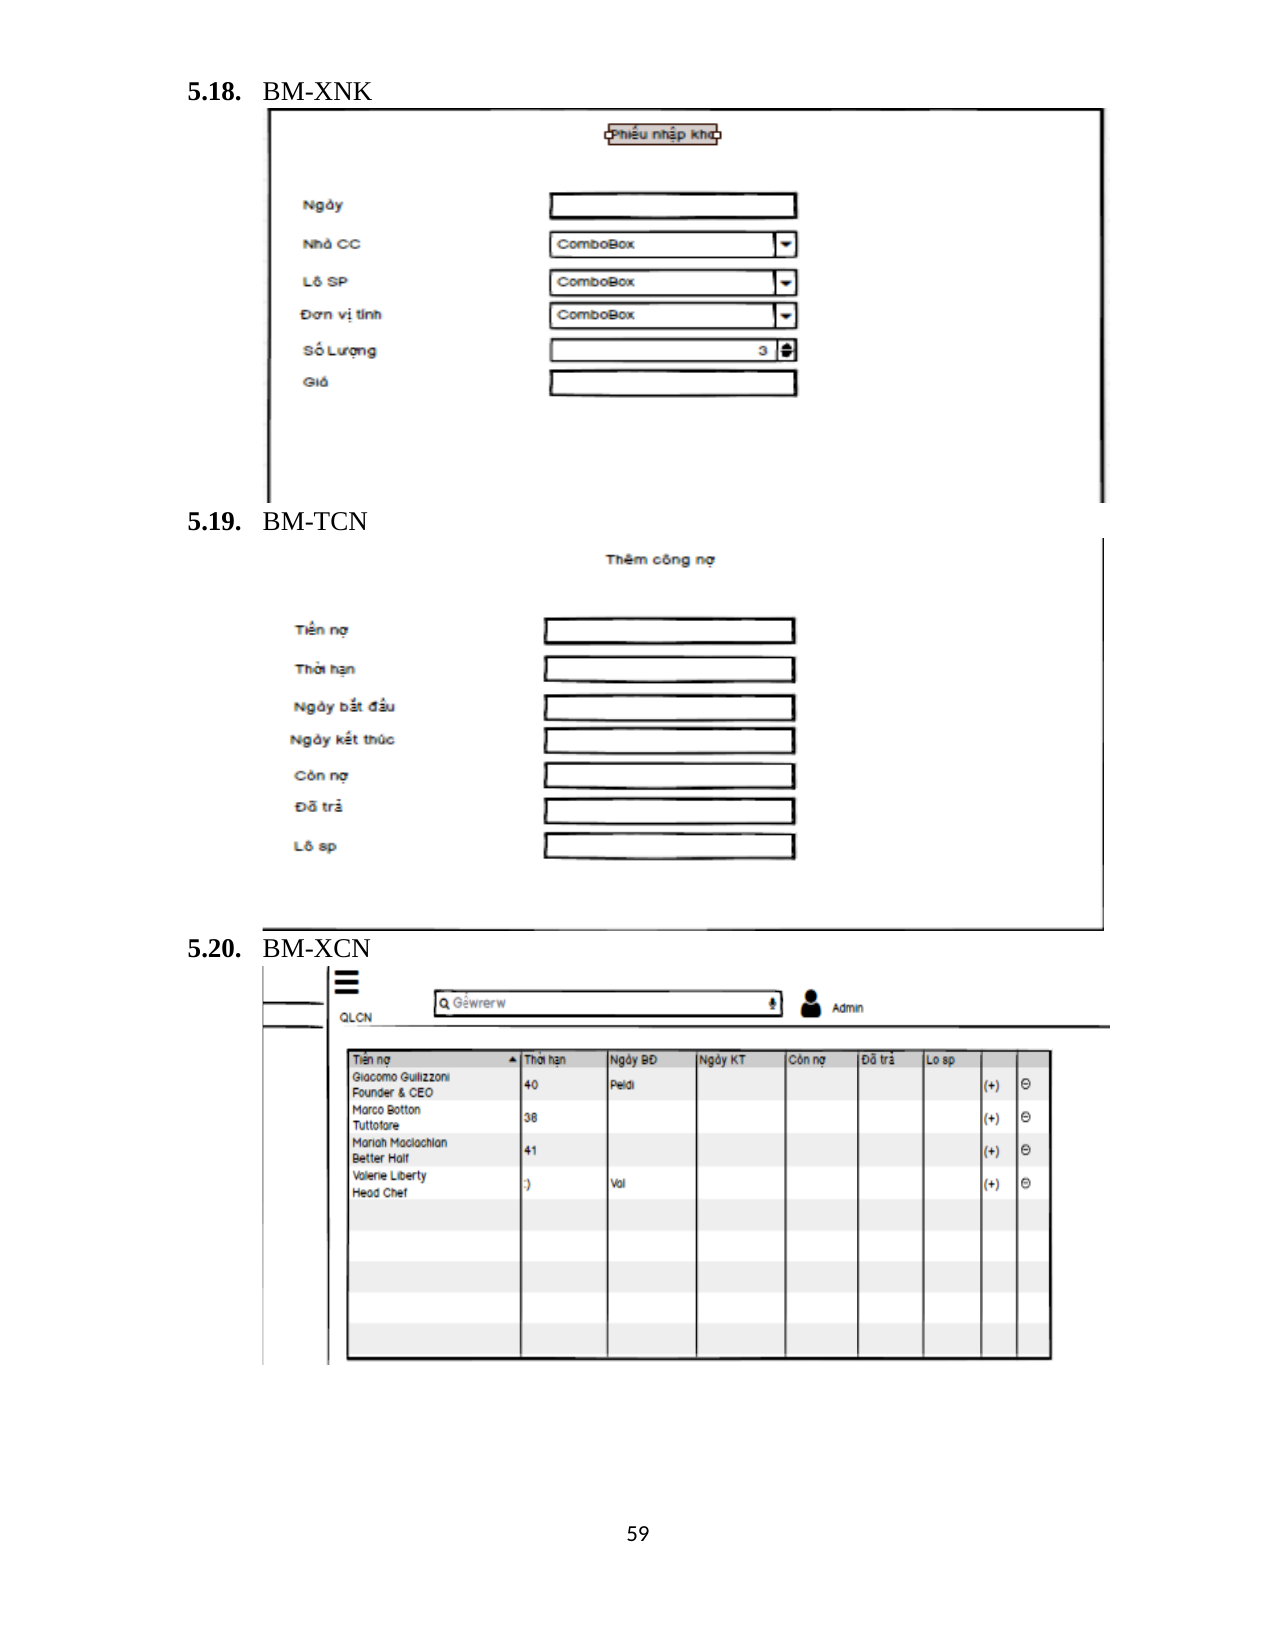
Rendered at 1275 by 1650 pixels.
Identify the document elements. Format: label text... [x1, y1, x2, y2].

picture [262, 966, 1110, 1365]
list BM-XCN [187, 933, 1200, 964]
picture [262, 108, 1110, 503]
list BM-XNK [187, 75, 1200, 106]
picture [262, 538, 1104, 931]
list BM-TCN [187, 504, 1200, 536]
